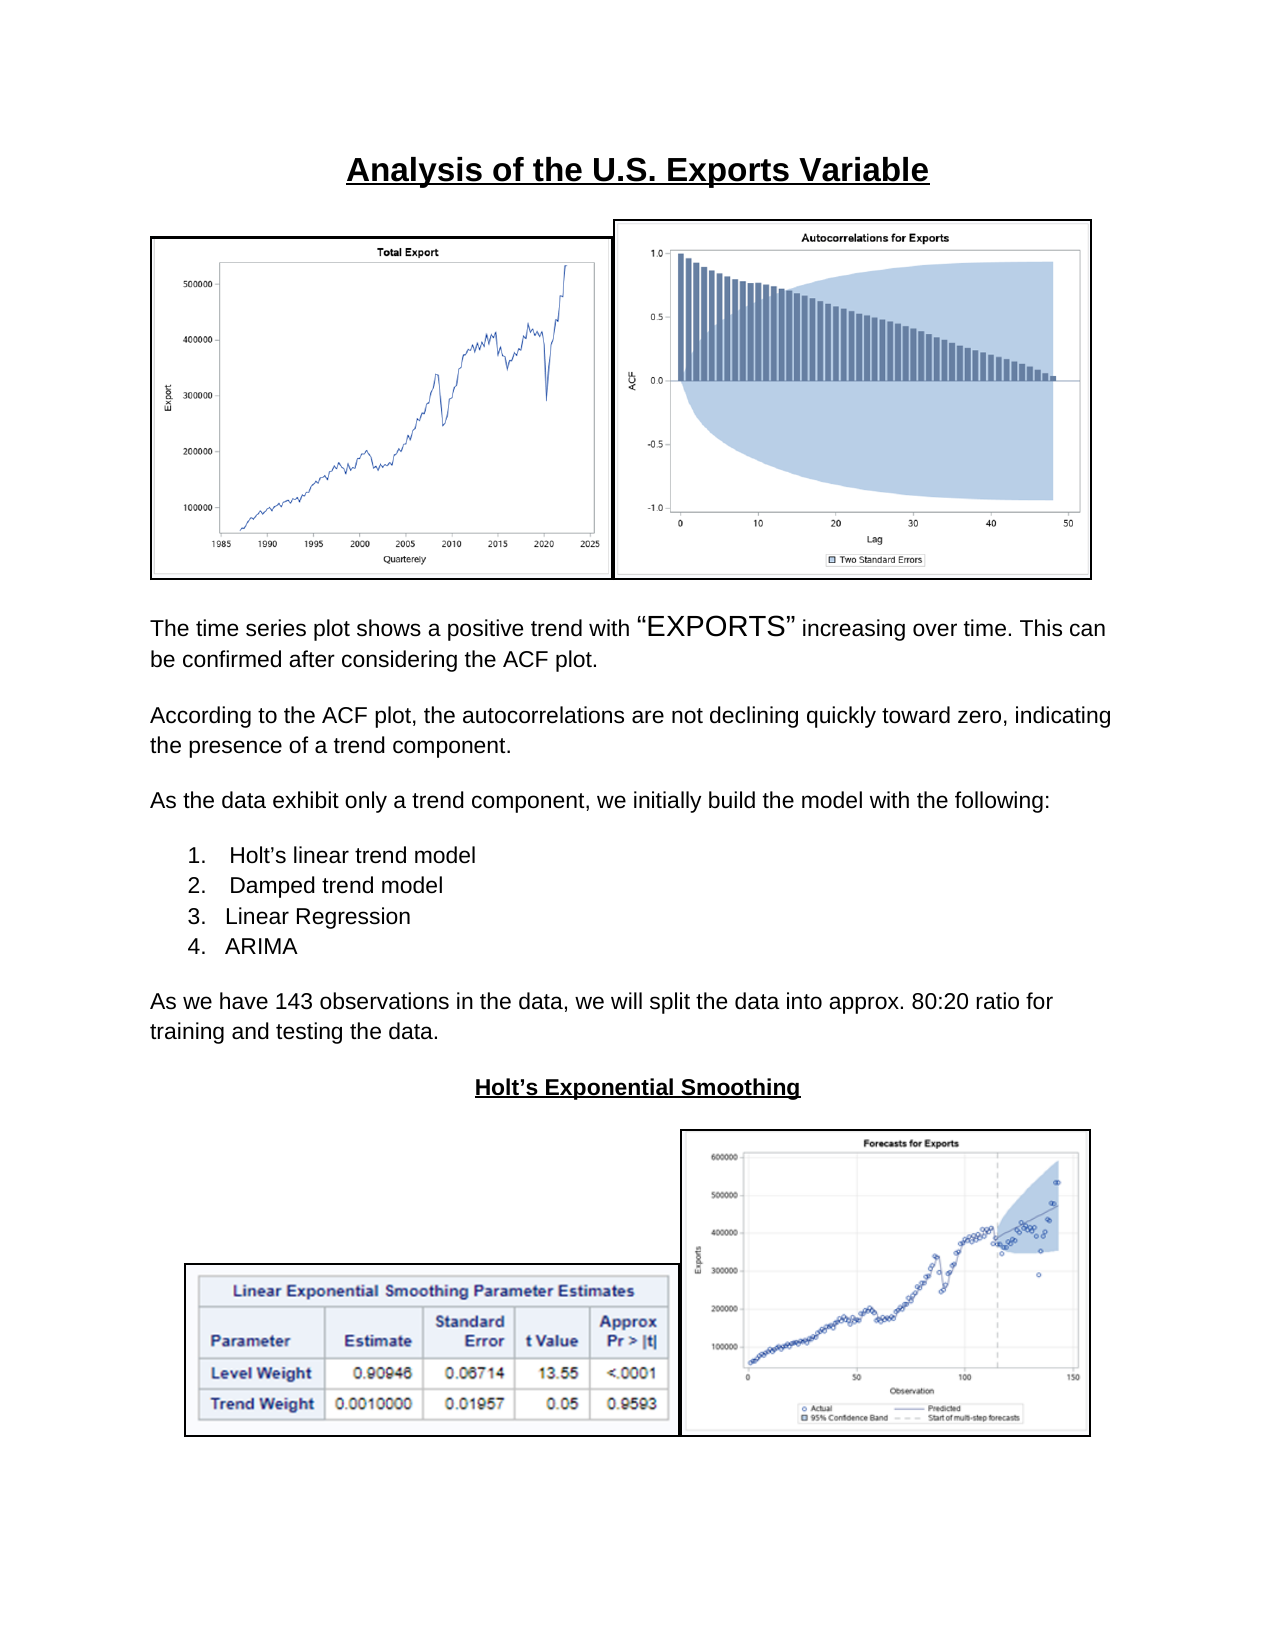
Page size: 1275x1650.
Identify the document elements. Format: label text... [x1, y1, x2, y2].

text As the data exhibit only a trend component, we initially build the model with the following: [150, 787, 1125, 813]
picture [186, 1265, 678, 1435]
picture [615, 221, 1090, 578]
picture [152, 239, 611, 578]
subtitle Analysis of the U.S. Exports Variable [150, 150, 1125, 188]
list Damped trend model [187, 872, 1125, 899]
picture [682, 1131, 1089, 1435]
list Holt’s linear trend model [187, 842, 1125, 868]
text As we have 143 observations in the data, we will split the data into approx. 80:20 ratio for training and testing the data. [150, 988, 1125, 1044]
text The time series plot shows a positive trend with “EXPORTS” increasing over time. This can be confirmed after considering the ACF plot. [150, 609, 1125, 673]
list ARIMA [187, 933, 1125, 959]
text According to the ACF plot, the autocorrelations are not declining quickly toward zero, indicating the presence of a trend component. [150, 702, 1125, 758]
list Linear Regression [187, 903, 1125, 929]
text Holt’s Exponential Smoothing [150, 1073, 1125, 1100]
